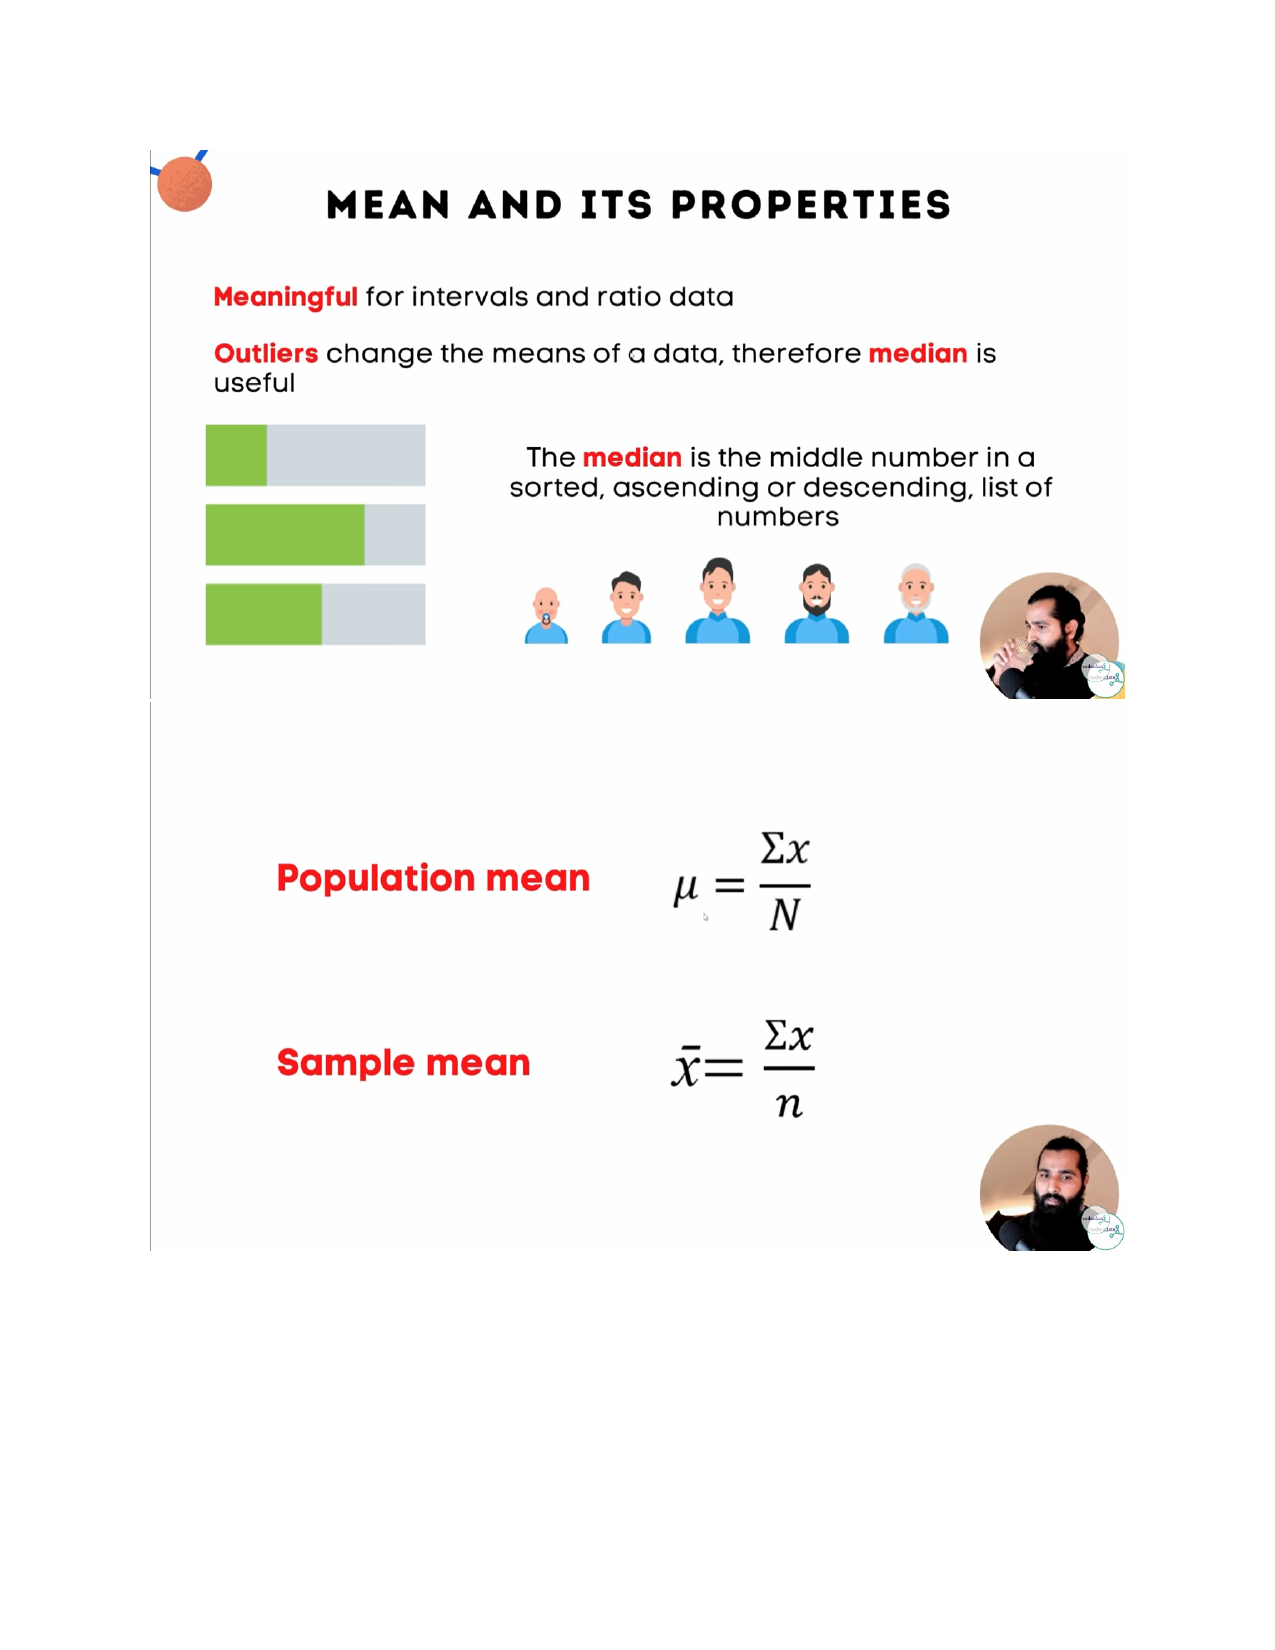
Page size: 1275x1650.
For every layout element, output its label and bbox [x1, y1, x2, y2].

picture [150, 150, 1125, 699]
picture [150, 702, 1125, 1251]
